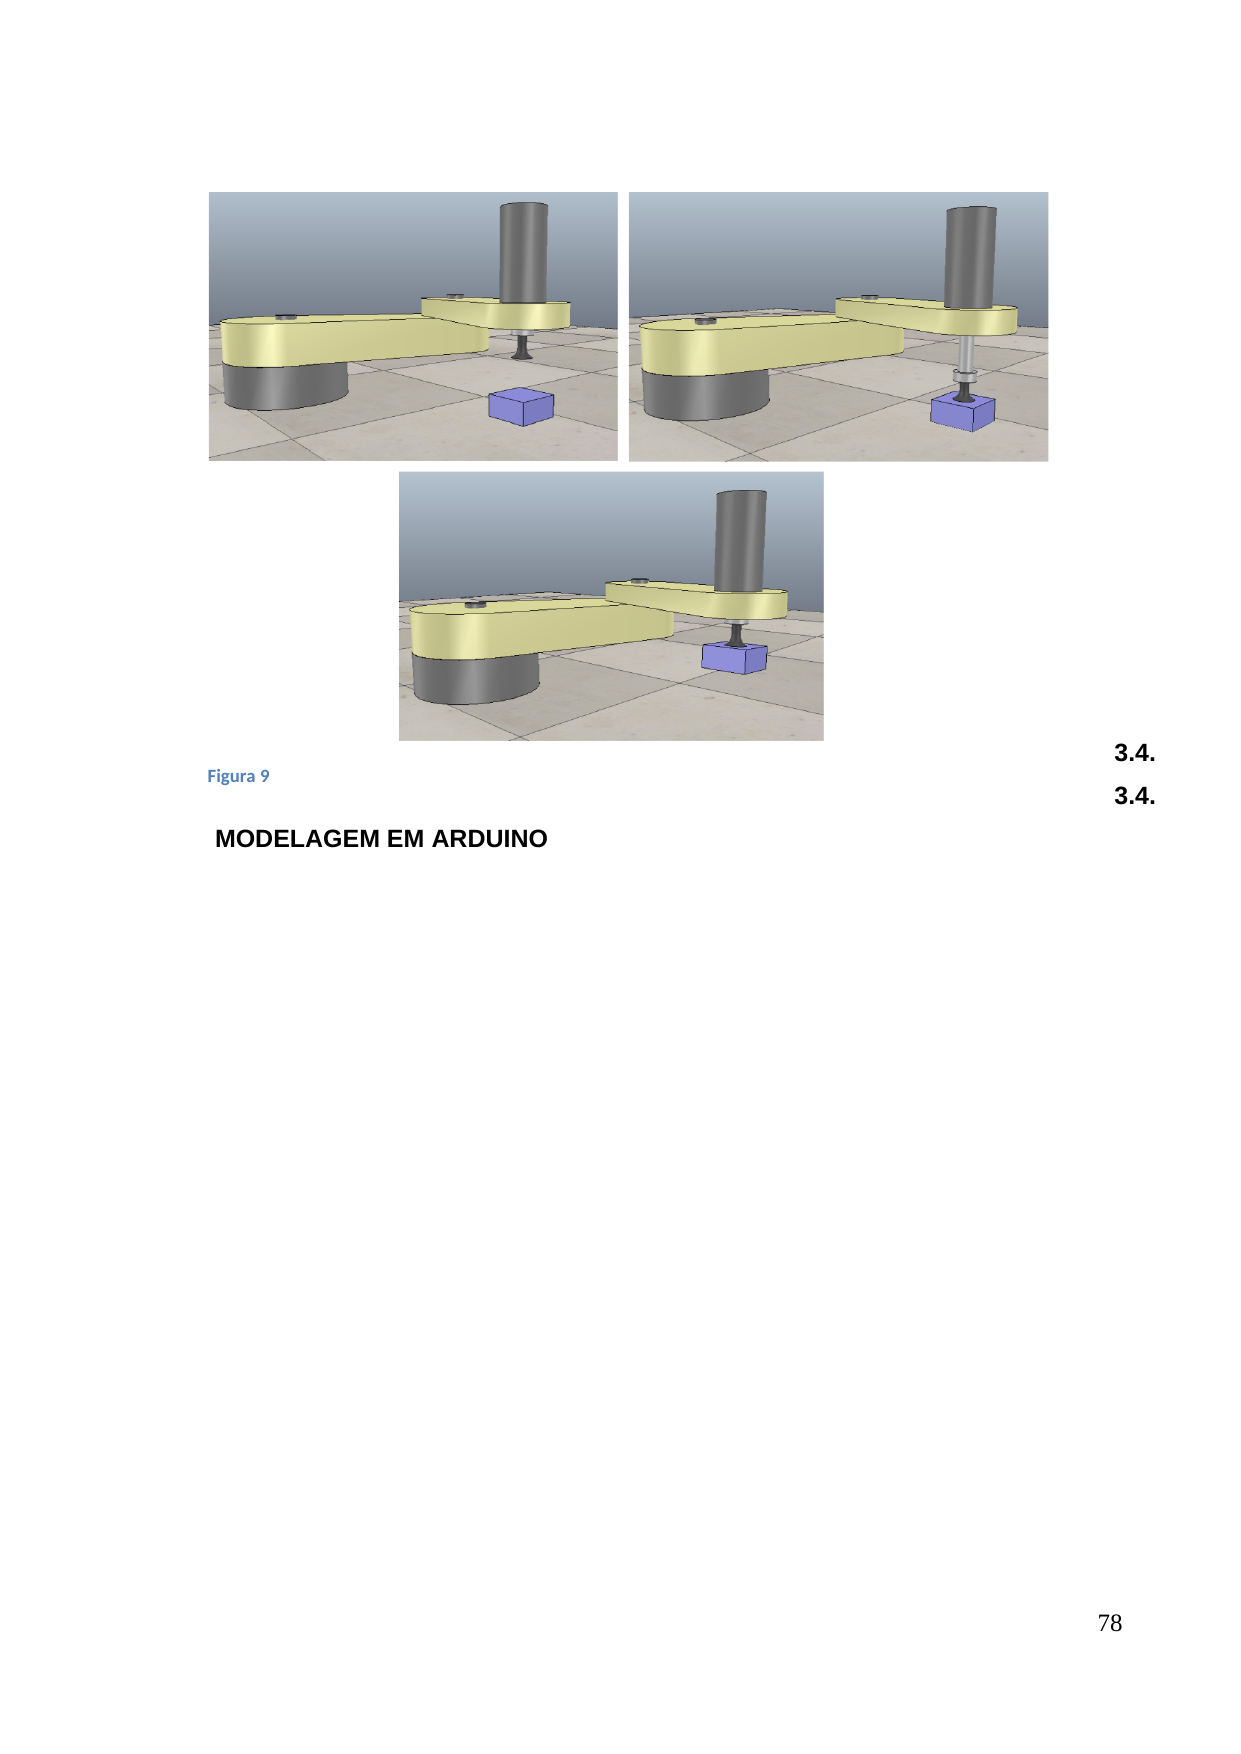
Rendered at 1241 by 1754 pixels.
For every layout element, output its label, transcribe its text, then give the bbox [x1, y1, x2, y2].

picture [207, 192, 1053, 753]
list MODELAGEM EM ARDUINO [215, 738, 1122, 853]
